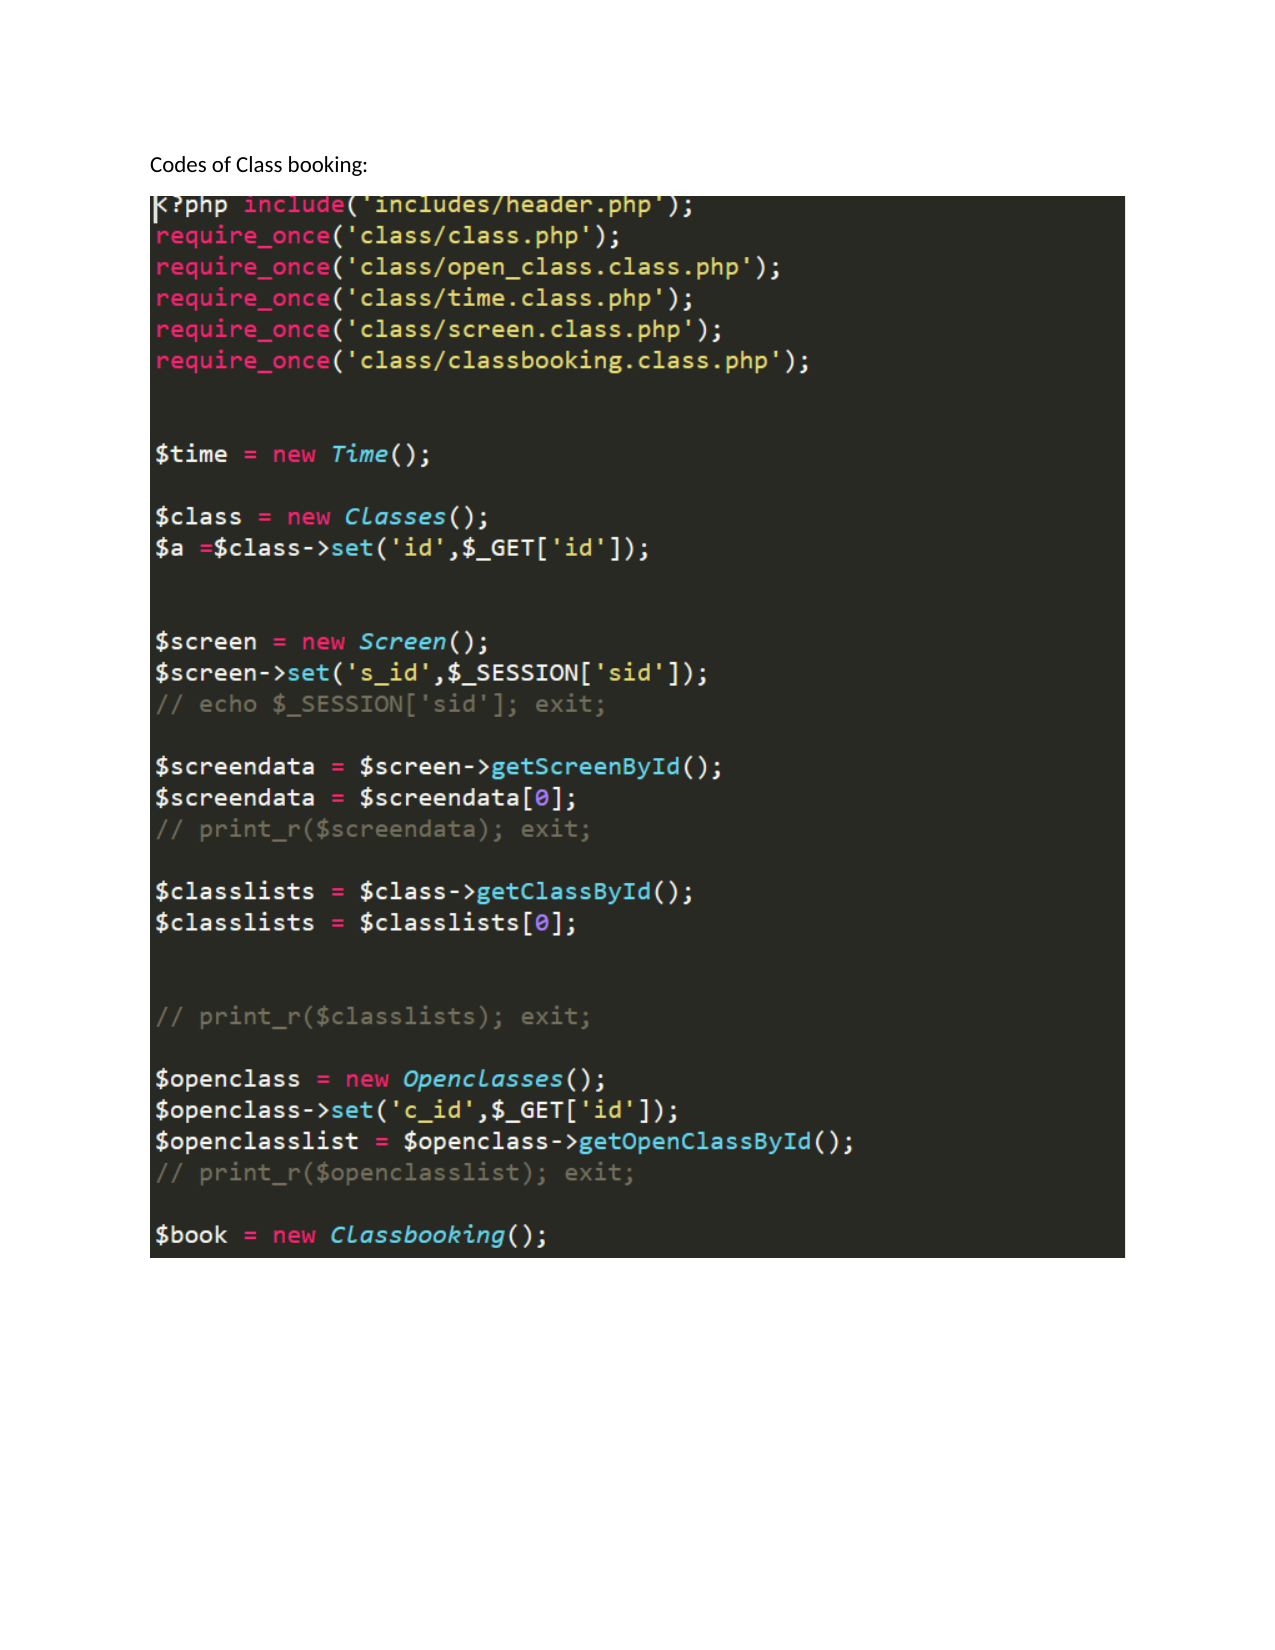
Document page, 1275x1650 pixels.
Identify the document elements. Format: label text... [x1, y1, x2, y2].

picture [150, 196, 1125, 1258]
text Codes of Class booking: [150, 150, 1125, 178]
